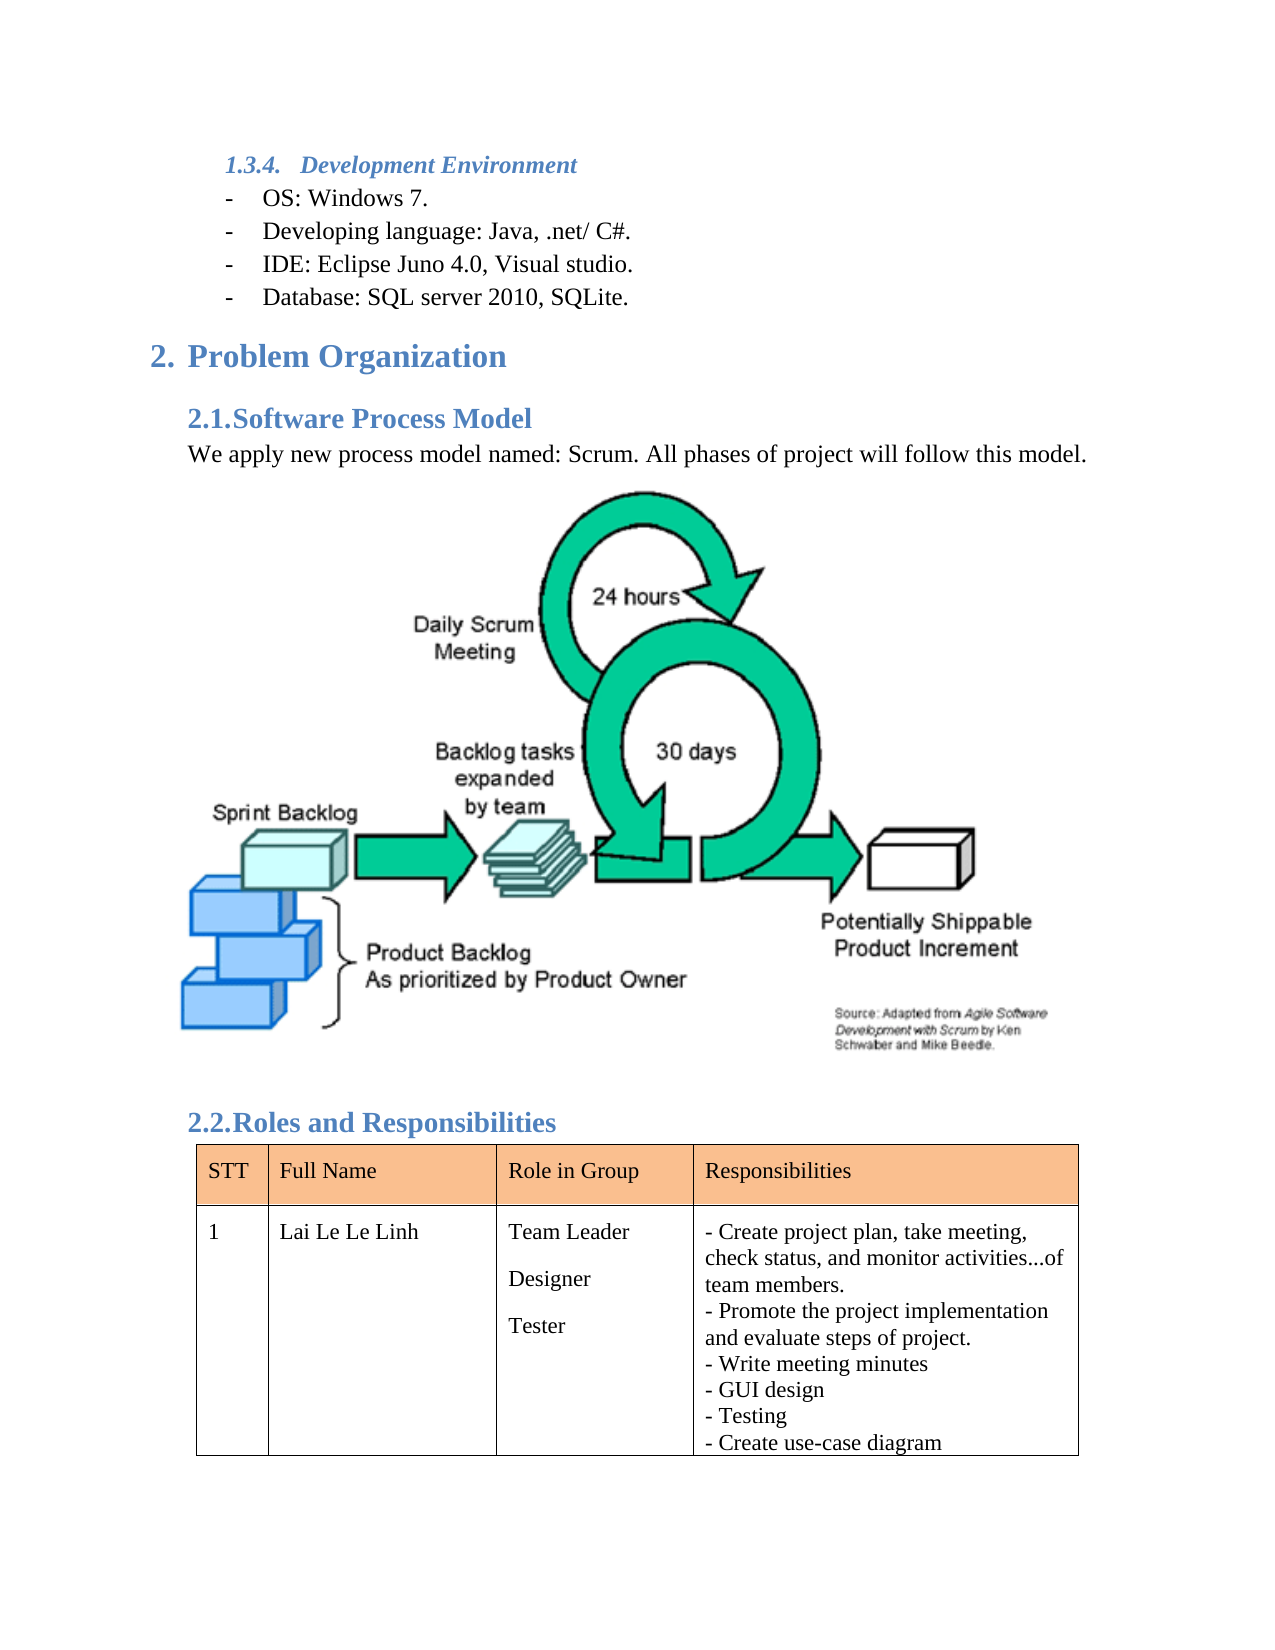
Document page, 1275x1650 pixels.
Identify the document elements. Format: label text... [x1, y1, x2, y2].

table_header Full Name [269, 1145, 496, 1204]
table_header Responsibilities [694, 1145, 1078, 1204]
table_cell Lai Le Le Linh [269, 1206, 496, 1455]
table_header STT [197, 1145, 268, 1204]
subtitle Development Environment [225, 150, 1125, 179]
list IDE: Eclipse Juno 4.0, Visual studio. [225, 249, 1125, 278]
picture [150, 468, 1063, 1081]
subtitle Roles and Responsibilities [187, 1105, 1125, 1139]
list Developing language: Java, .net/ C#. [225, 216, 1125, 245]
list We apply new process model named: Scrum. All phases of project will follow this model. [187, 439, 1125, 468]
table_cell 1 [197, 1206, 268, 1455]
list OS: Windows 7. [225, 183, 1125, 212]
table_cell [694, 1206, 1078, 1455]
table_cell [497, 1206, 693, 1455]
list Database: SQL server 2010, SQLite. [225, 282, 1125, 311]
table_header Role in Group [497, 1145, 693, 1204]
subtitle Problem Organization [150, 336, 1125, 374]
subtitle Software Process Model [187, 401, 1125, 434]
